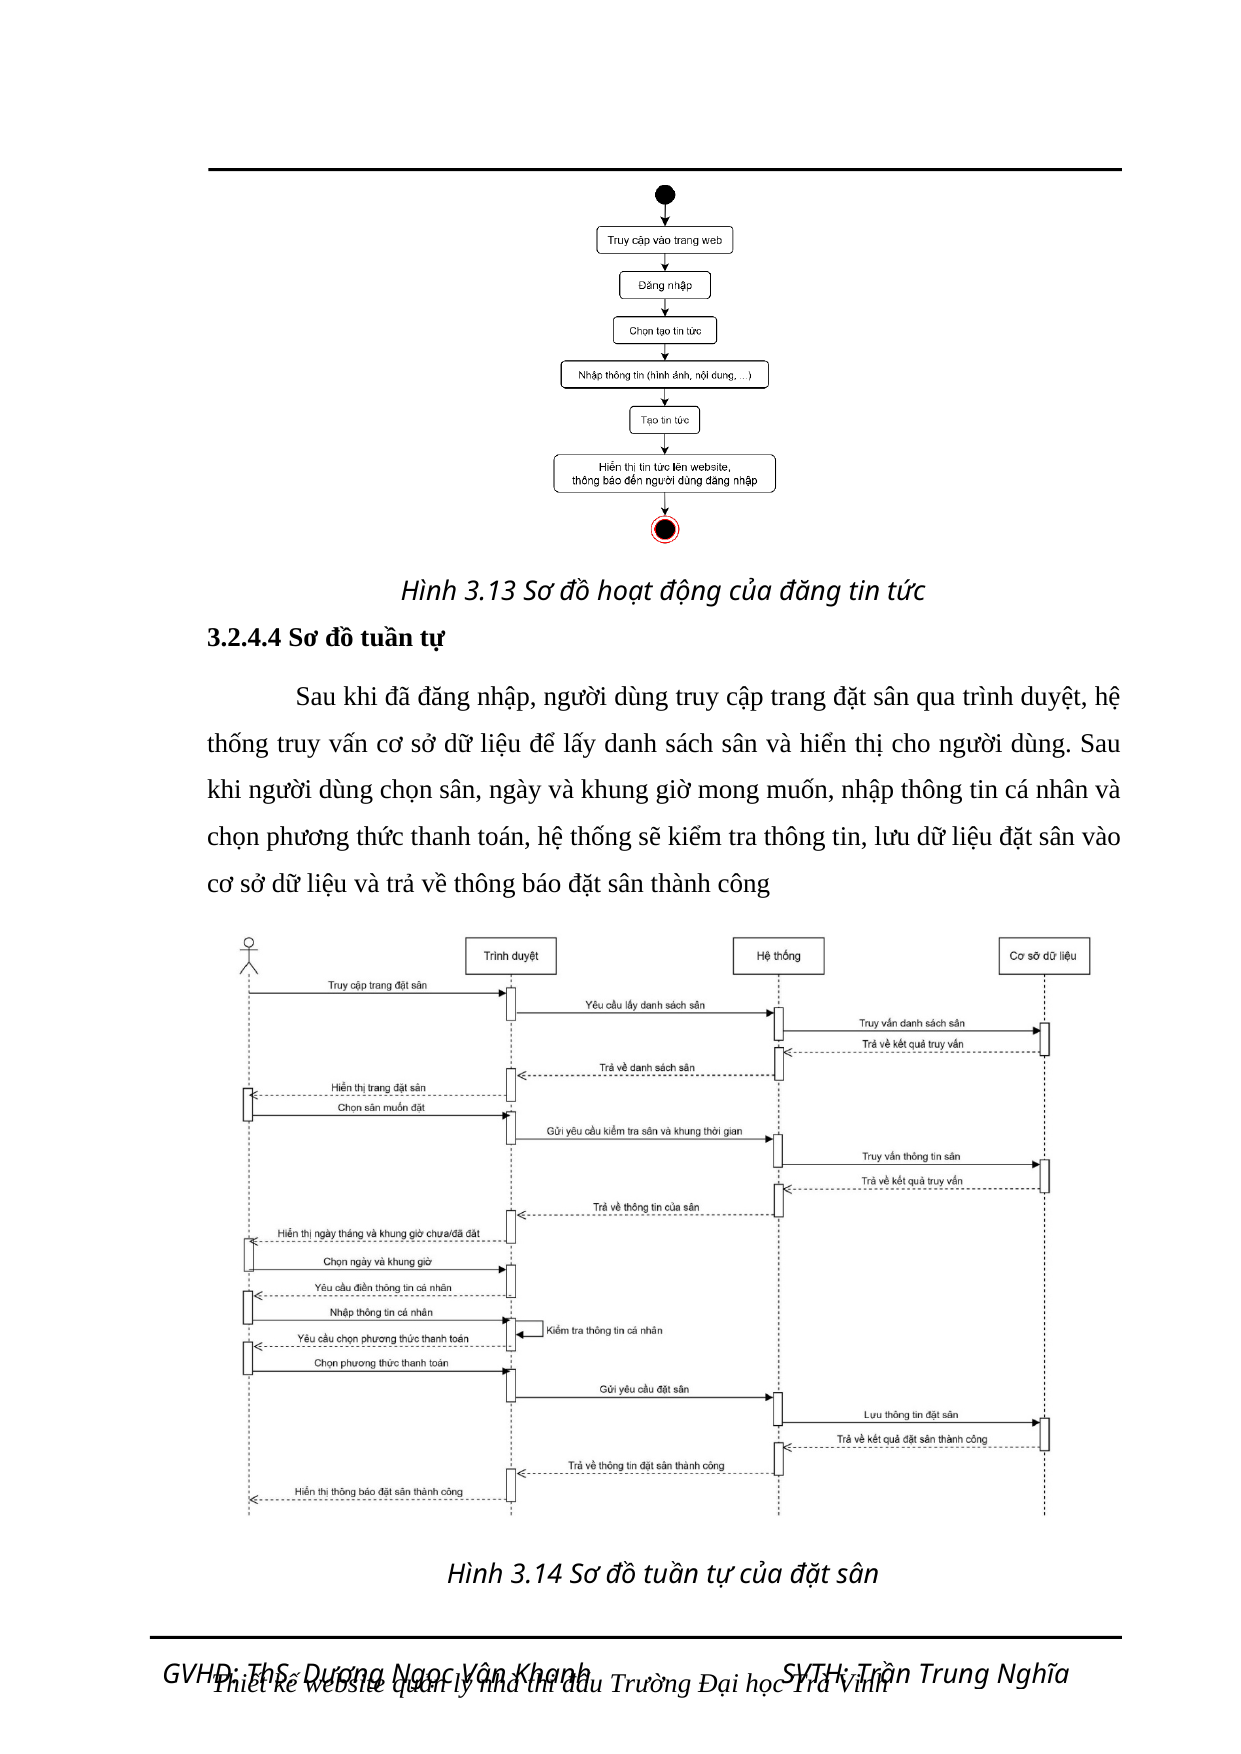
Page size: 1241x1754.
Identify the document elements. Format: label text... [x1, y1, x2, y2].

subtitle Sơ đồ tuần tự [207, 621, 1122, 652]
picture [544, 174, 785, 552]
picture [230, 928, 1099, 1527]
text Sau khi đã đăng nhập, người dùng truy cập trang đặt sân qua trình duyệt, hệ thống truy vấn cơ sở dữ liệu để lấy danh sách sân và hiển thị cho người dùng. Sau khi người dùng chọn sân, ngày và khung giờ mong muốn, nhập thông tin cá nhân và chọn phương thức thanh toán, hệ thống sẽ kiểm tra thông tin, lưu dữ liệu đặt sân vào cơ sở dữ liệu và trả về thông báo đặt sân thành công [207, 680, 1122, 898]
